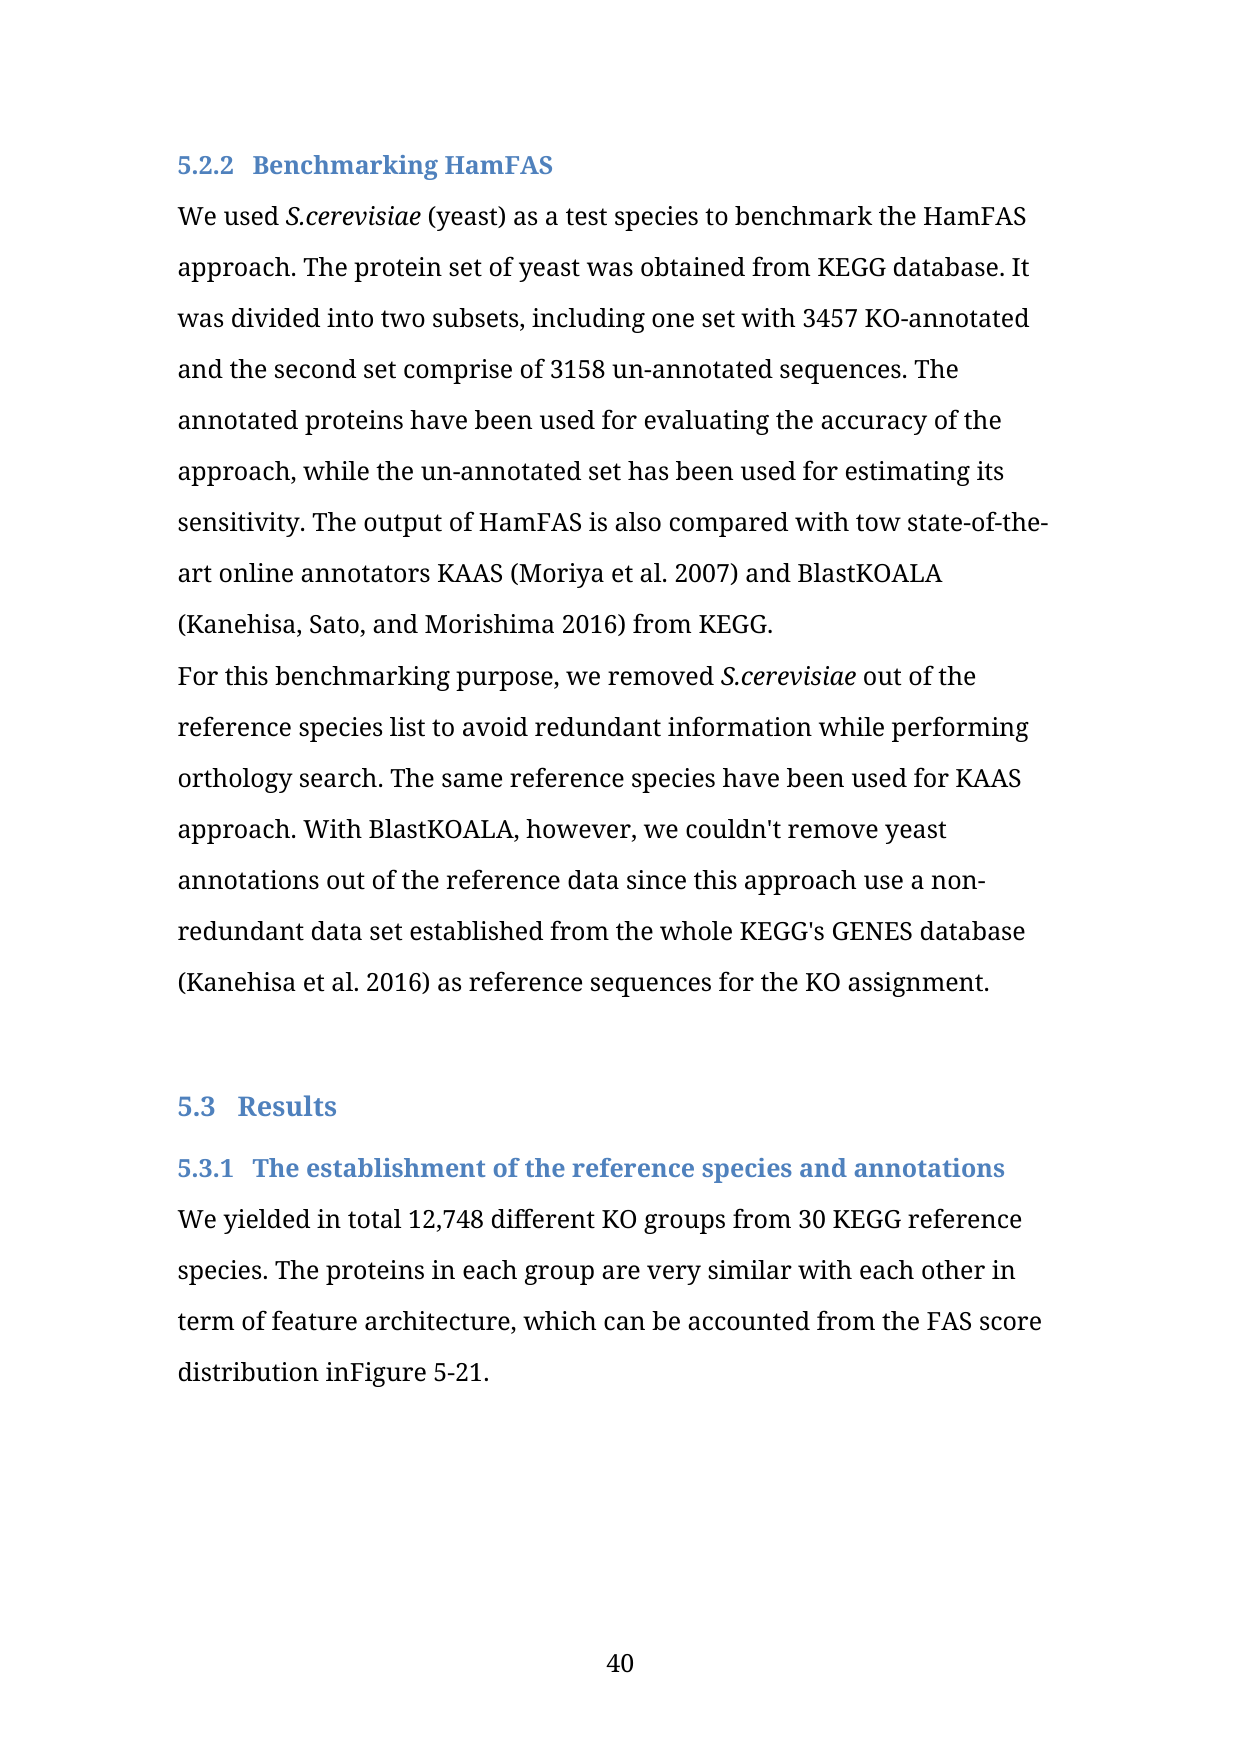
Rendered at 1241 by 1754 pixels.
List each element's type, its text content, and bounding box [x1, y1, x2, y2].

subtitle Results [177, 1087, 1063, 1124]
subtitle Benchmarking HamFAS [177, 148, 1063, 182]
subtitle The establishment of the reference species and annotations [177, 1151, 1063, 1184]
text We used S.cerevisiae (yeast) as a test species to benchmark the HamFAS approach. The protein set of yeast was obtained from KEGG database. It was divided into two subsets, including one set with 3457 KO-annotated and the second set comprise of 3158 un-annotated sequences. The annotated proteins have been used for evaluating the accuracy of the approach, while the un-annotated set has been used for estimating its sensitivity. The output of HamFAS is also compared with tow state-of-the-art online annotators KAAS (Moriya et al. 2007) and BlastKOALA (Kanehisa, Sato, and Morishima 2016) from KEGG. [177, 199, 1063, 641]
text For this benchmarking purpose, we removed S.cerevisiae out of the reference species list to avoid redundant information while performing orthology search. The same reference species have been used for KAAS approach. With BlastKOALA, however, we couldn't remove yeast annotations out of the reference data since this approach use a non-redundant data set established from the whole KEGG's GENES database (Kanehisa et al. 2016) as reference sequences for the KO assignment. [177, 658, 1063, 998]
